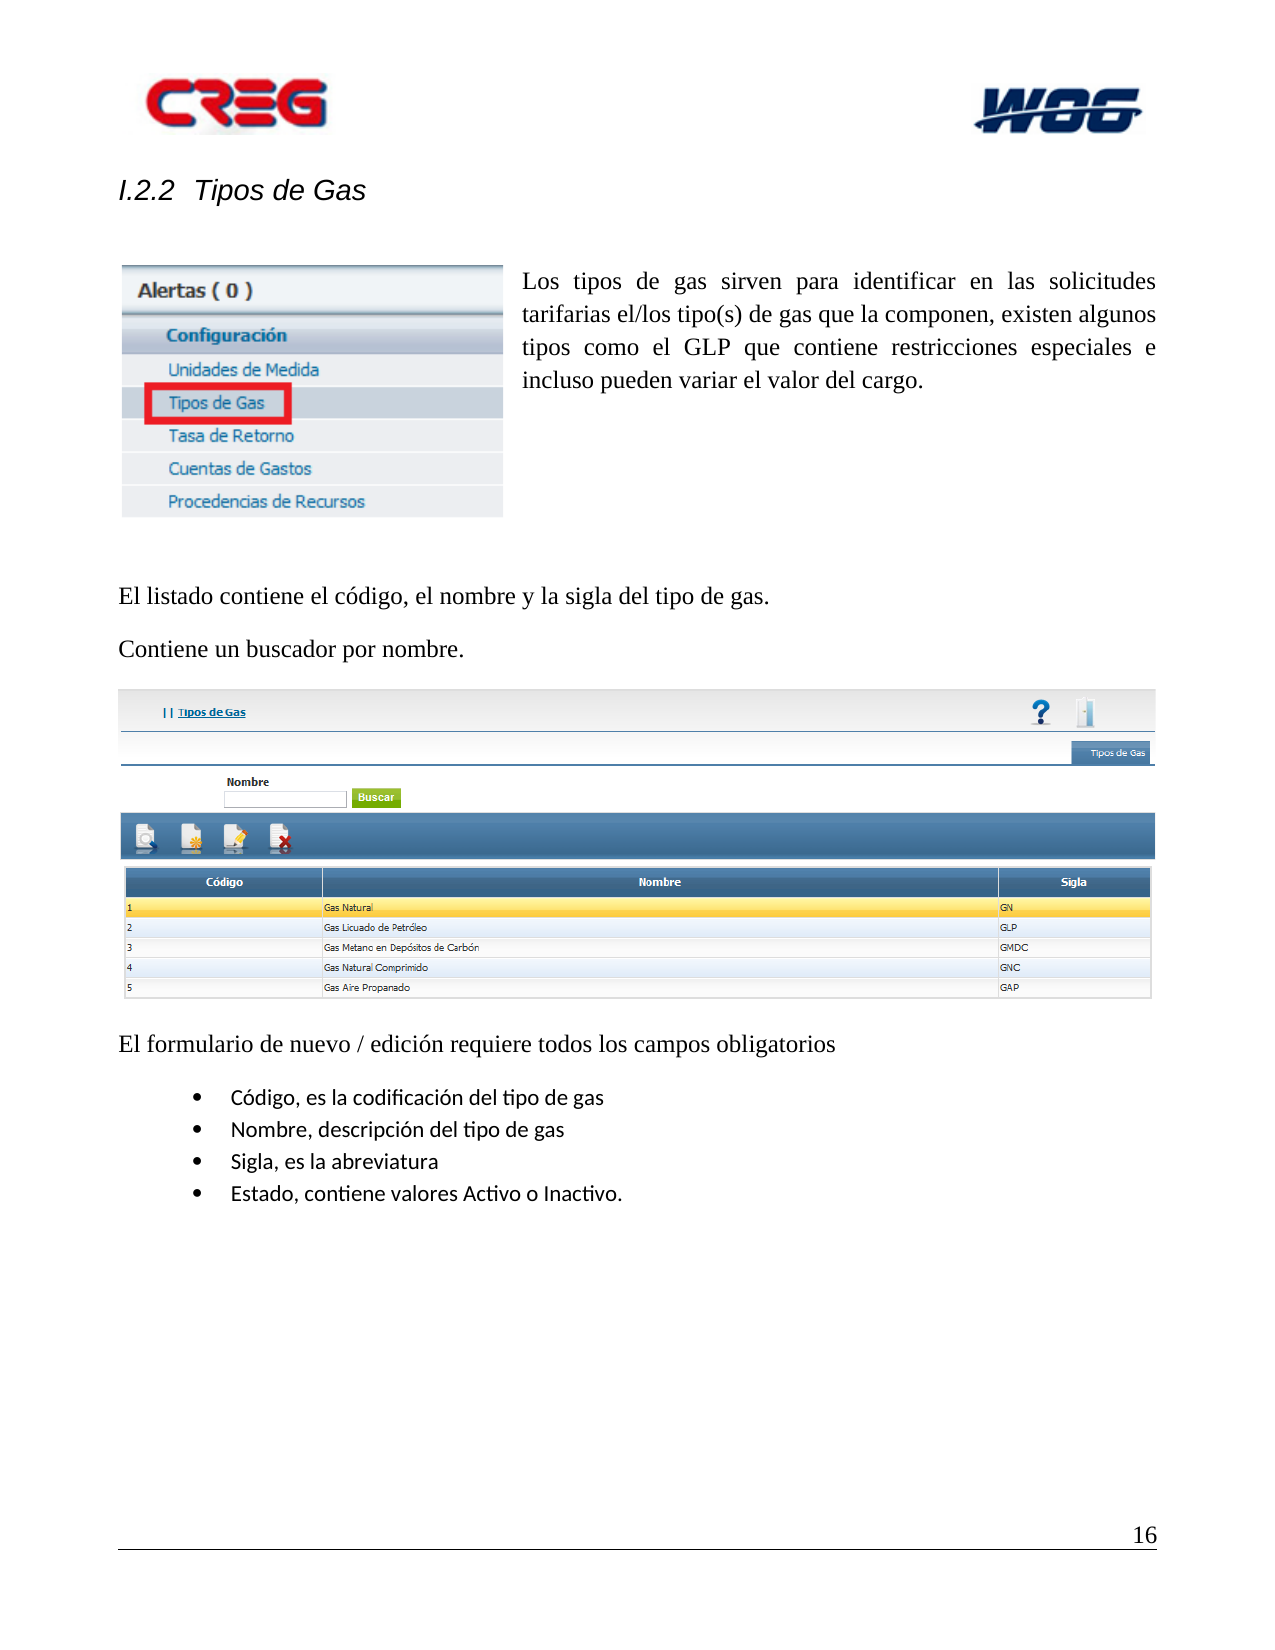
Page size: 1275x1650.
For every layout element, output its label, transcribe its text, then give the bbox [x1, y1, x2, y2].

list Estado, contiene valores Activo o Inactivo. [193, 1179, 1157, 1208]
list Nombre, descripción del tipo de gas [193, 1115, 1157, 1143]
text Contiene un buscador por nombre. [118, 634, 1157, 663]
subtitle Tipos de Gas [118, 173, 1157, 206]
picture [971, 83, 1147, 135]
text El formulario de nuevo / edición requiere todos los campos obligatorios [118, 1029, 1157, 1058]
picture [121, 265, 504, 519]
list Código, es la codificación del tipo de gas [193, 1083, 1157, 1111]
text Los tipos de gas sirven para identificar en las solicitudes tarifarias el/los tipo(s) de gas que la componen, existen algunos tipos como el GLP que contiene restricciones especiales e incluso pueden variar el valor del cargo. [504, 266, 1157, 394]
list Sigla, es la abreviatura [193, 1147, 1157, 1175]
picture [118, 73, 353, 135]
picture [118, 688, 1156, 1004]
text El listado contiene el código, el nombre y la sigla del tipo de gas. [118, 581, 1157, 609]
